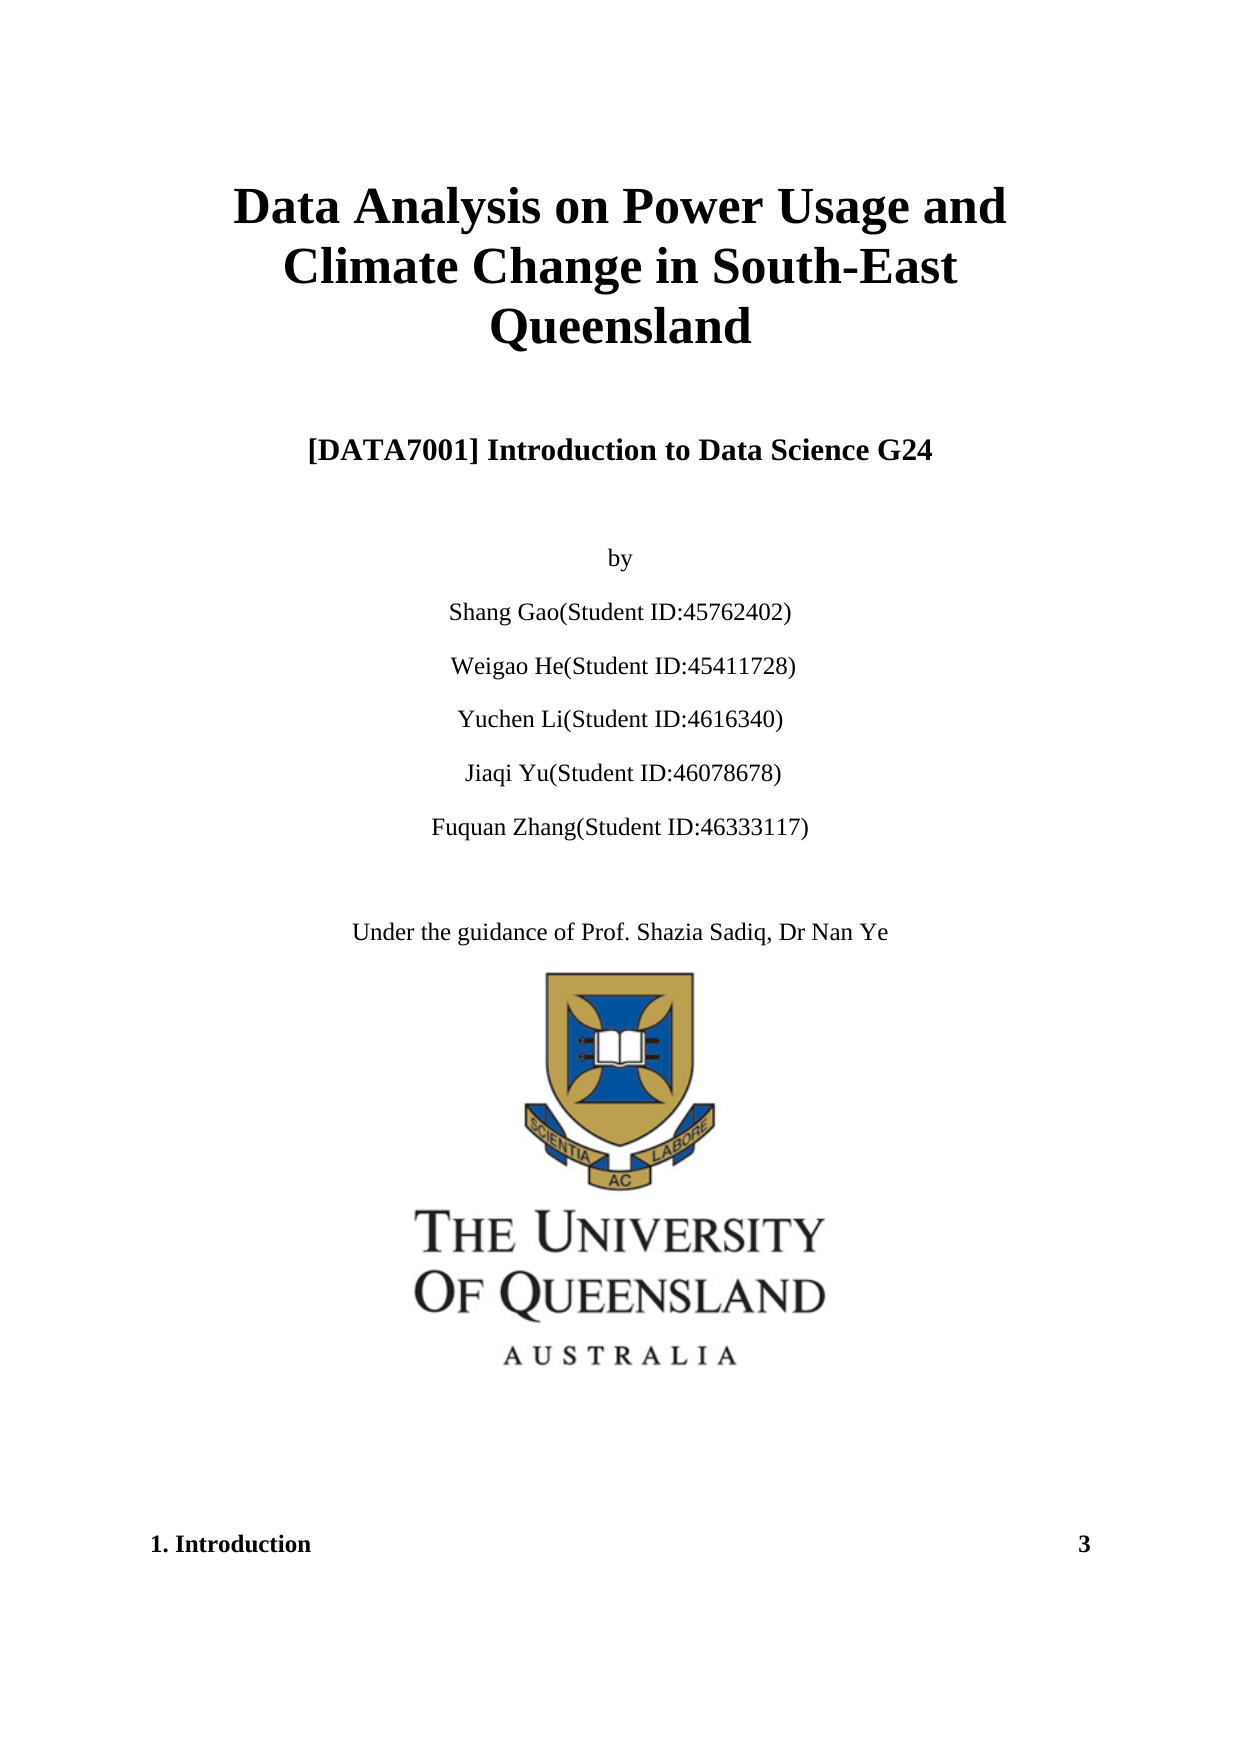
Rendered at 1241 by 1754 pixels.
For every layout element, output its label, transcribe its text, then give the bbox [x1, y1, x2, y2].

text Fuquan Zhang(Student ID:46333117) [150, 812, 1090, 841]
text Data Analysis on Power Usage and Climate Change in South-East Queensland [150, 175, 1090, 355]
picture [412, 971, 828, 1368]
text Yuchen Li(Student ID:4616340) [150, 704, 1090, 733]
text Weigao He(Student ID:45411728) [150, 651, 1090, 679]
text [DATA7001] Introduction to Data Science G24 [150, 431, 1090, 467]
text Shang Gao(Student ID:45762402) [150, 597, 1090, 626]
text Under the guidance of Prof. Shazia Sadiq, Dr Nan Ye [150, 917, 1090, 946]
text by [150, 543, 1090, 572]
text Jiaqi Yu(Student ID:46078678) [150, 758, 1090, 787]
